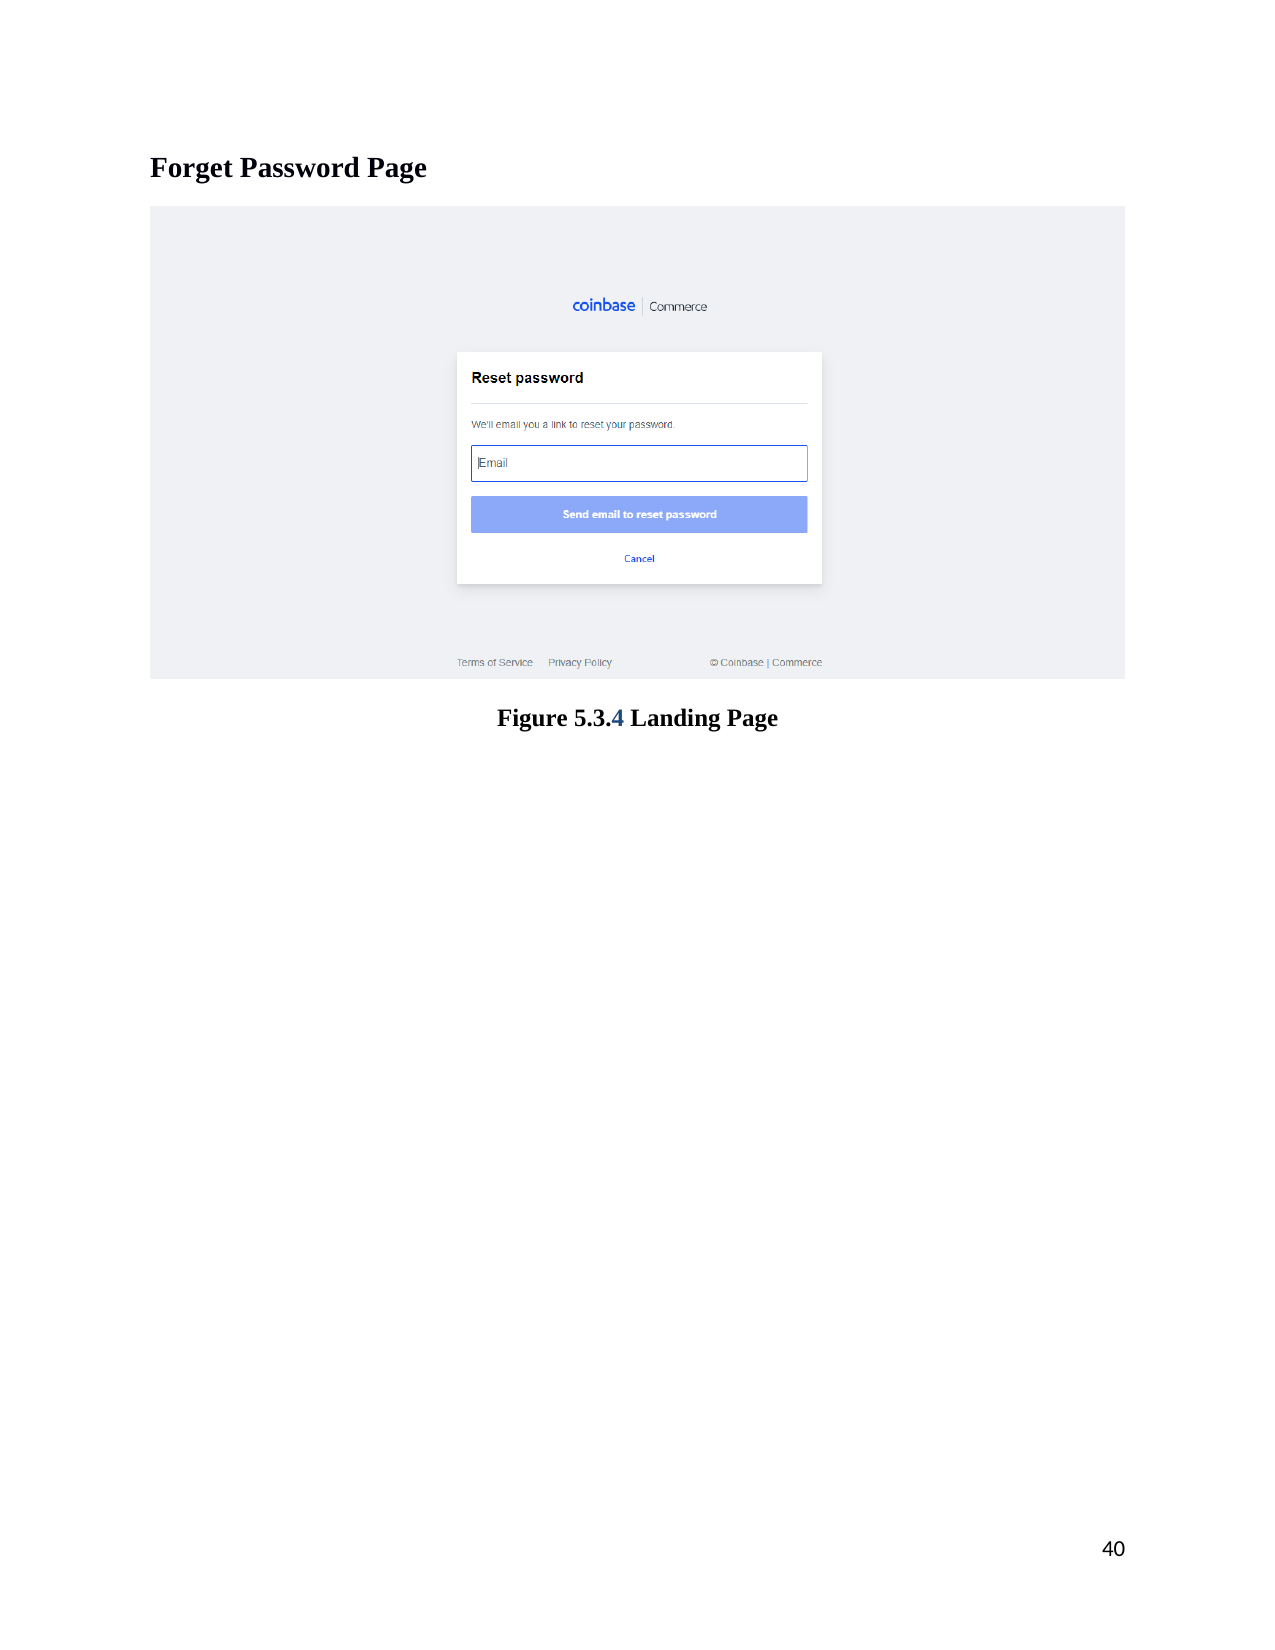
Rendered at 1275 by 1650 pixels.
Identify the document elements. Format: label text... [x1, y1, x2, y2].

picture [150, 206, 1125, 679]
subtitle Forget Password Page [150, 150, 1125, 183]
text Figure 5.3.4 Landing Page [150, 703, 1125, 732]
